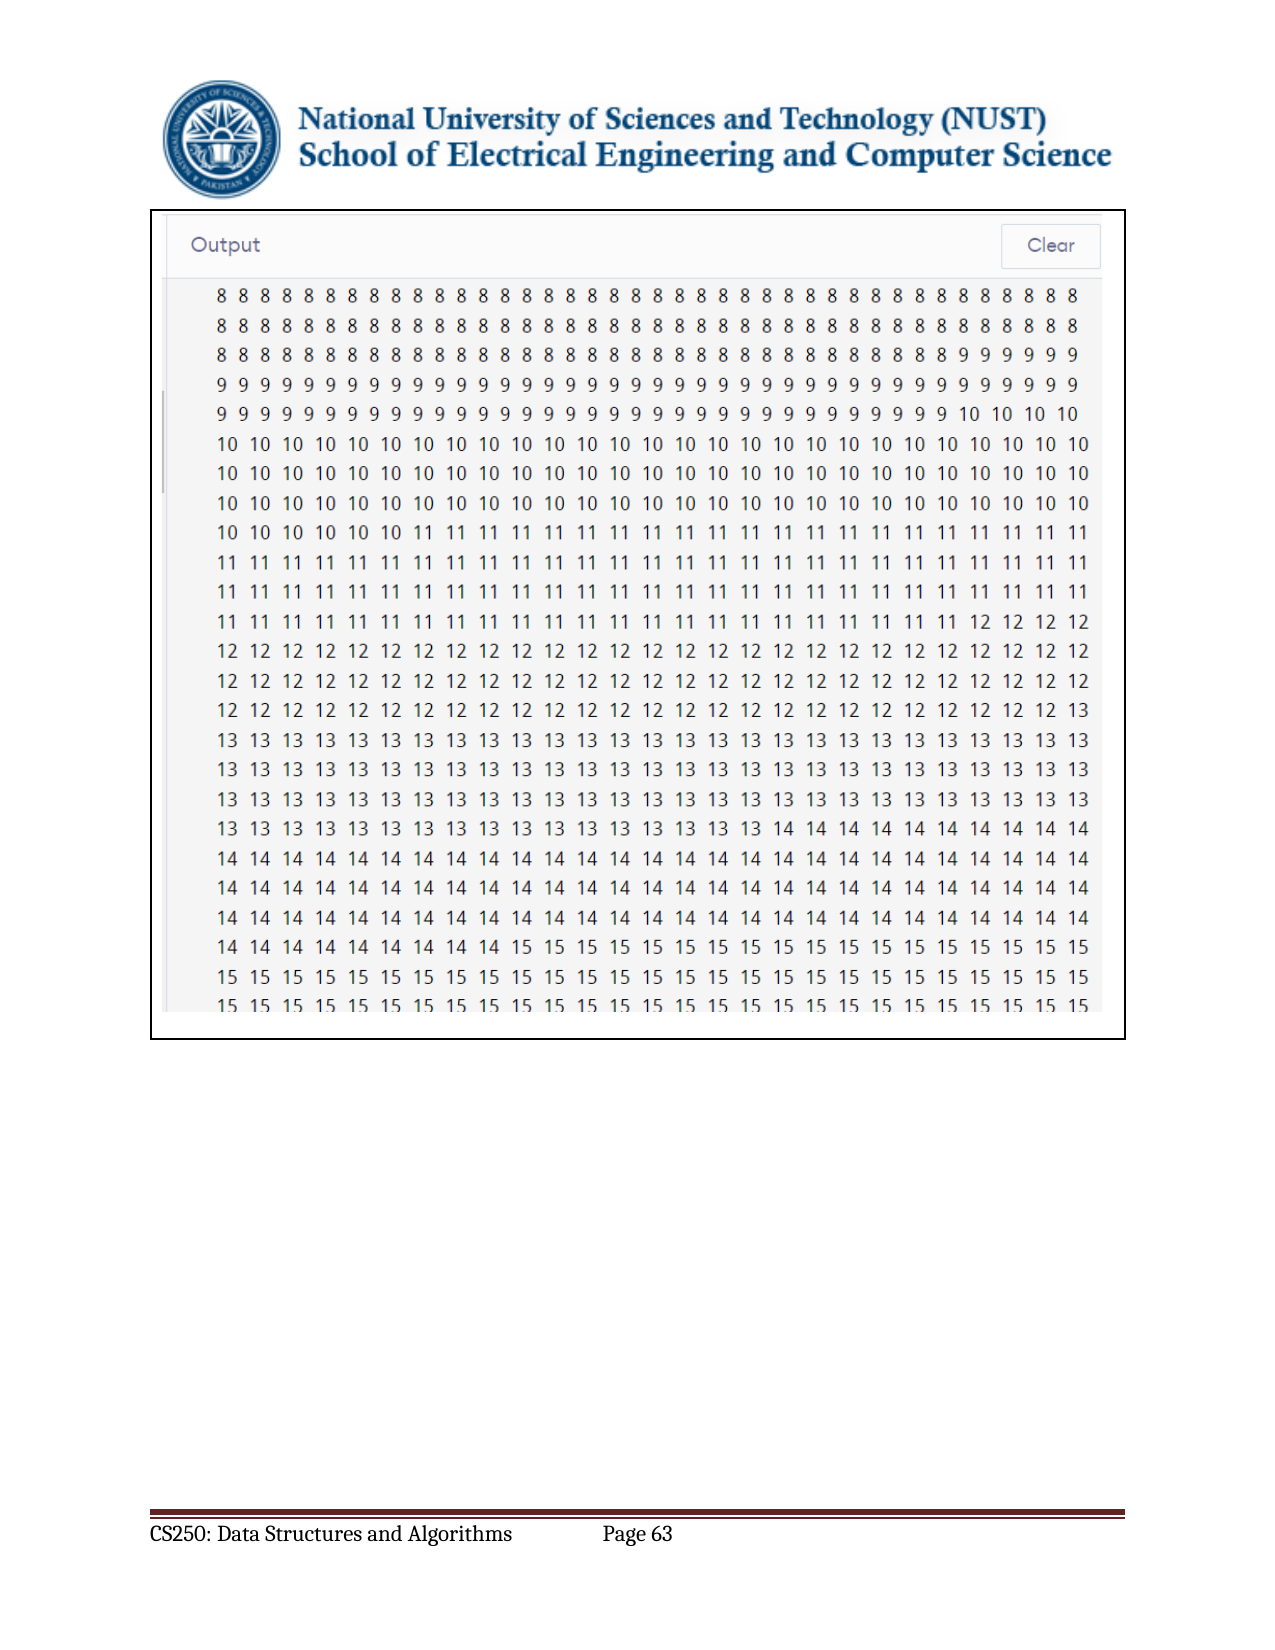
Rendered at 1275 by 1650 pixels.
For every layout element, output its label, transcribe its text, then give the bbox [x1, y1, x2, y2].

picture [150, 75, 1125, 209]
picture [161, 211, 1103, 1012]
